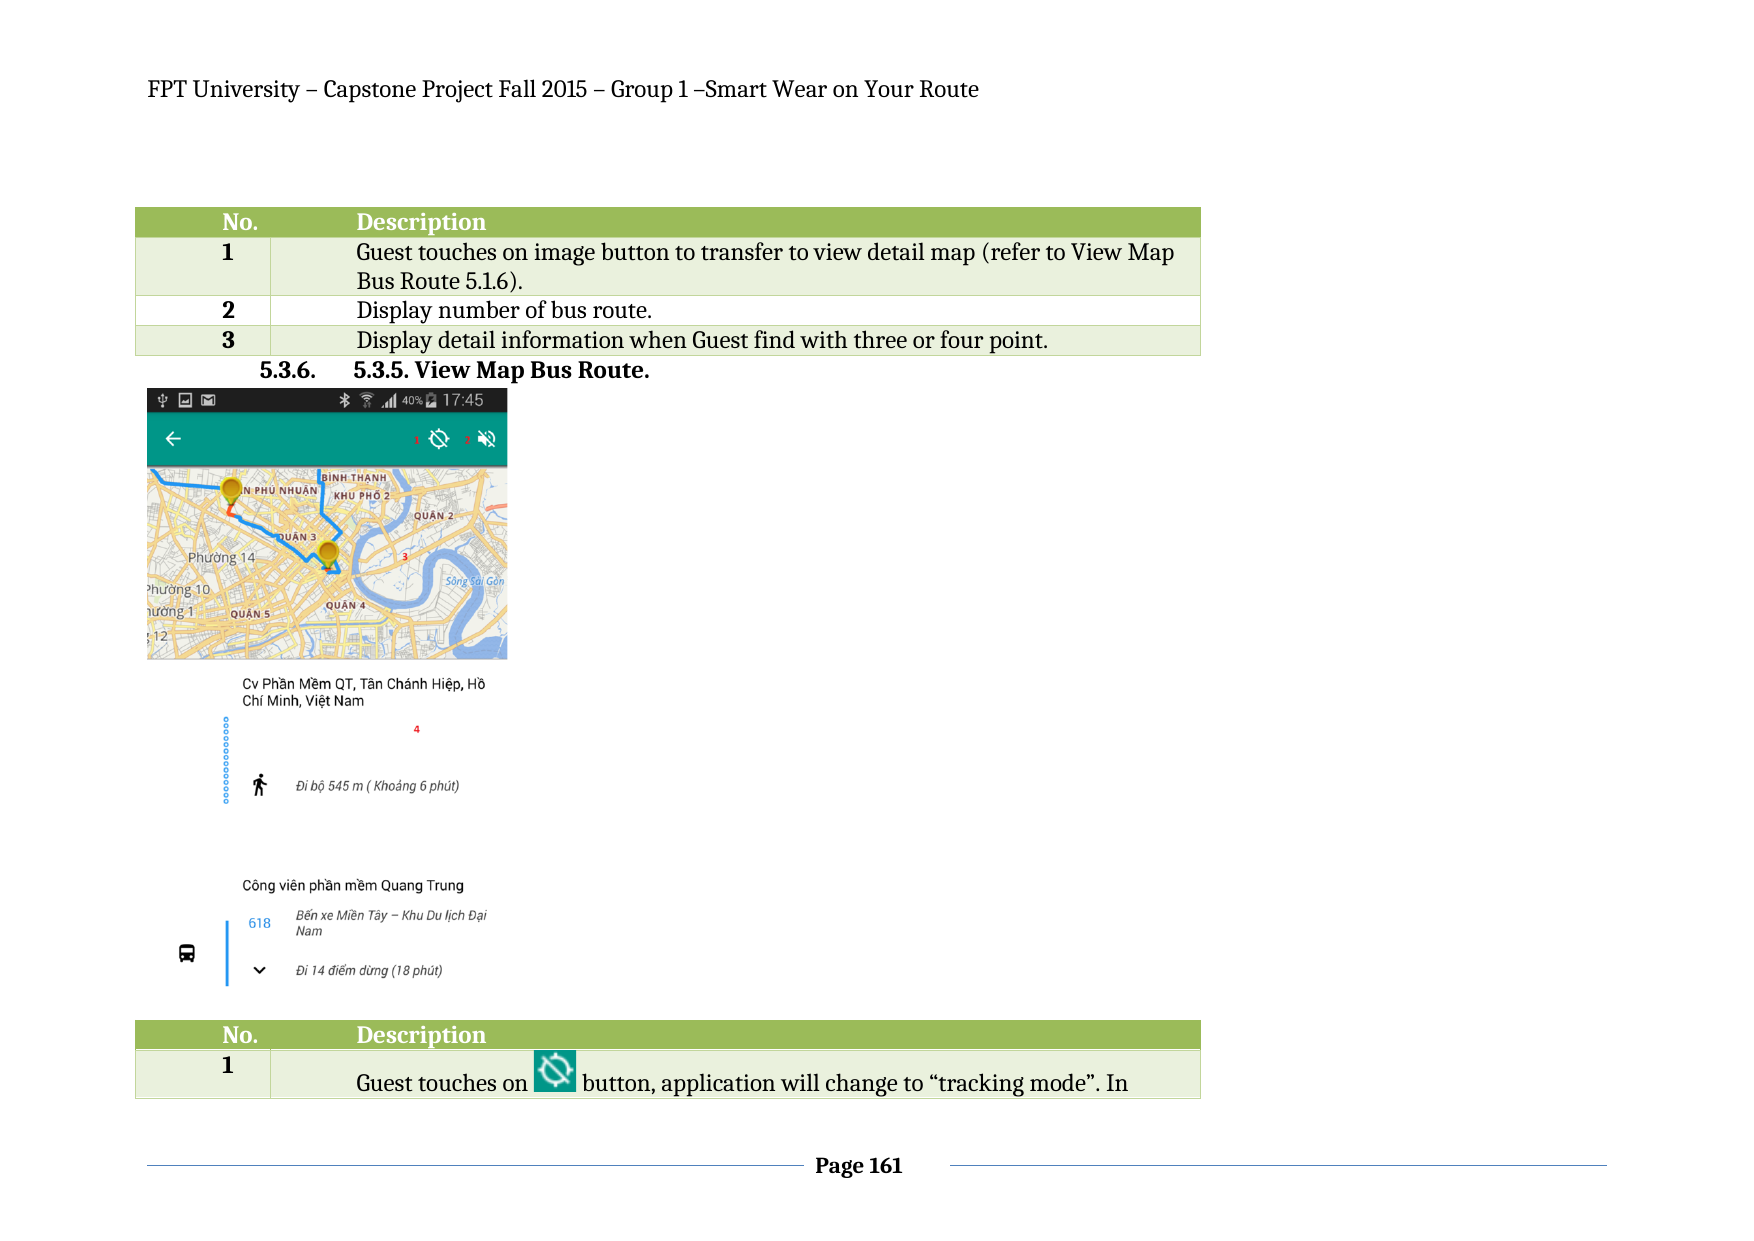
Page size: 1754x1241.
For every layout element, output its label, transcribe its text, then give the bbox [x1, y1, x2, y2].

picture [147, 388, 508, 995]
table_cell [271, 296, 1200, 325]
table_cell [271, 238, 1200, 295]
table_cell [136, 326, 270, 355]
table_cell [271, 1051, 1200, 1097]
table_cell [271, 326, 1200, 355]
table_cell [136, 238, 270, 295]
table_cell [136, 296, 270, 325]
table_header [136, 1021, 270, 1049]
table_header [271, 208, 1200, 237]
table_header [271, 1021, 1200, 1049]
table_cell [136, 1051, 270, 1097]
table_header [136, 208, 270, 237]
subtitle 5.3.5. View Map Bus Route. [259, 356, 1607, 385]
